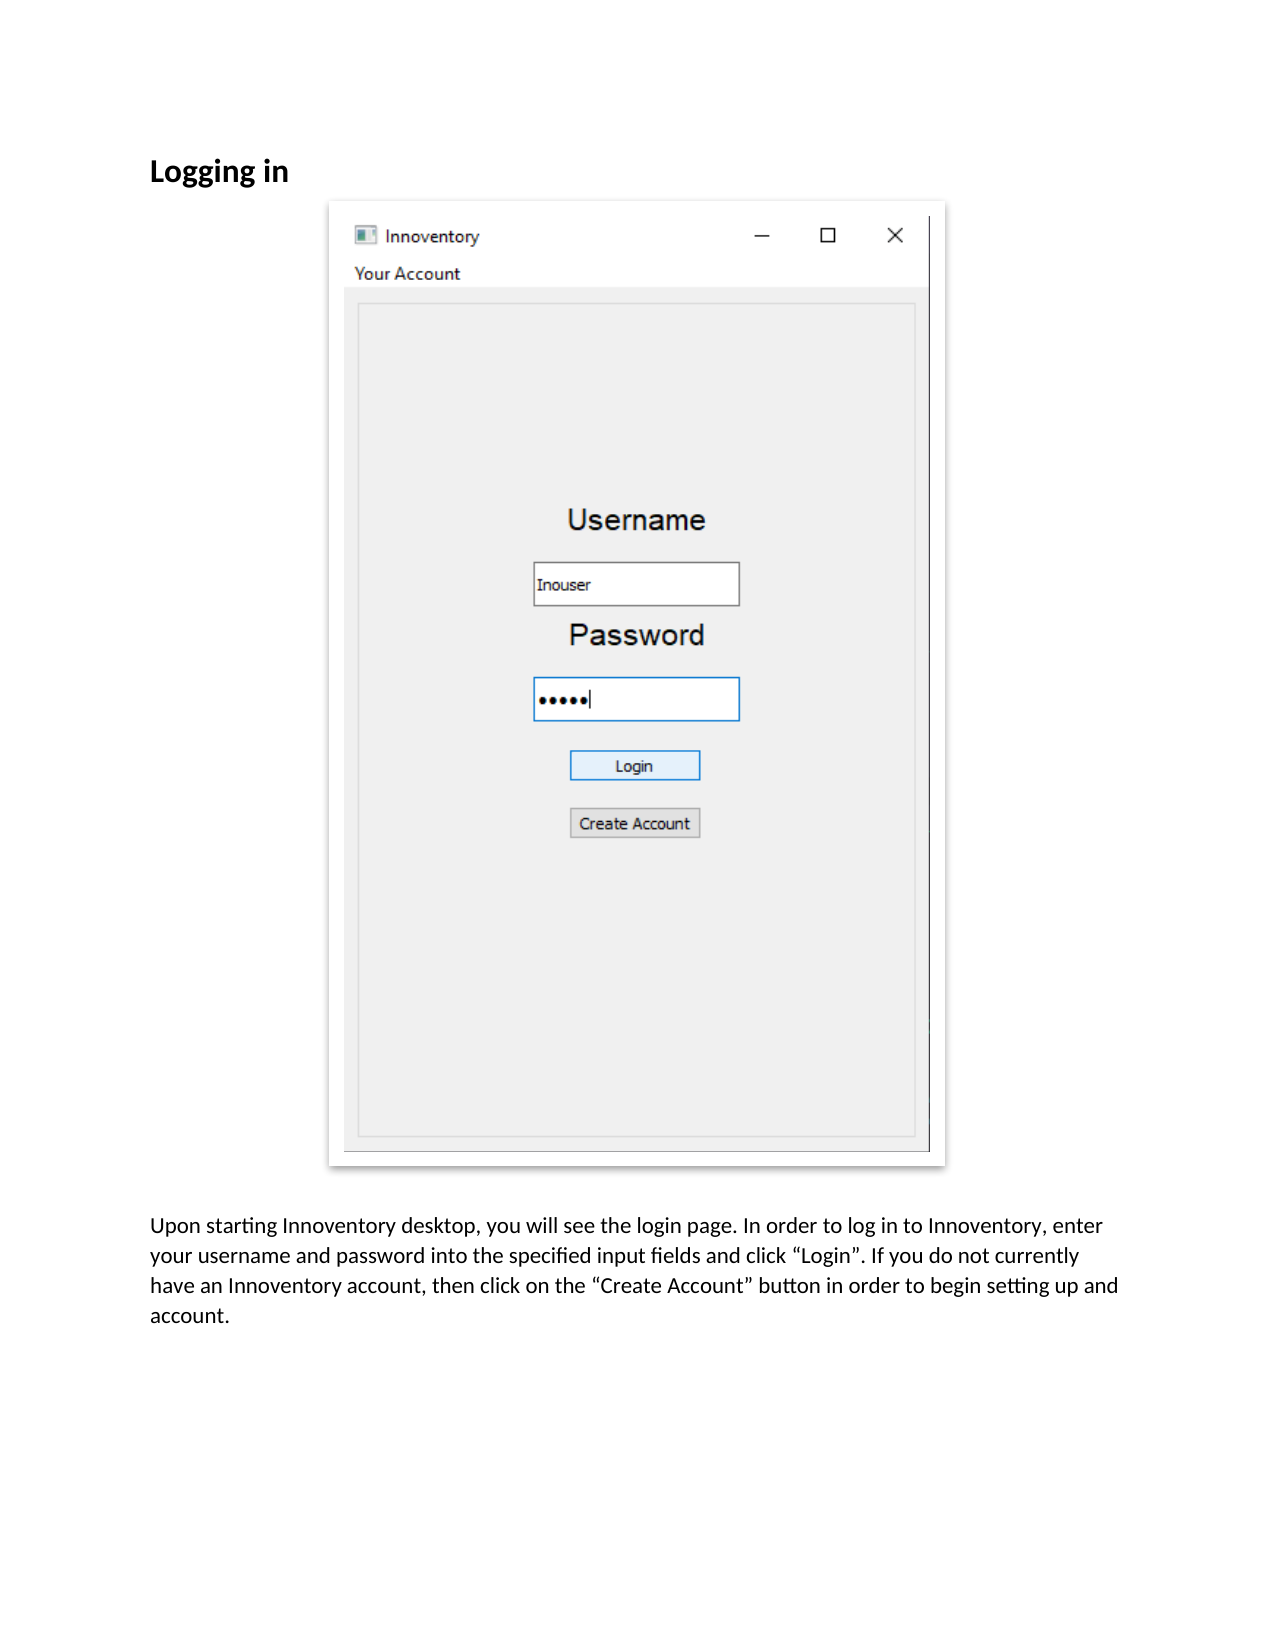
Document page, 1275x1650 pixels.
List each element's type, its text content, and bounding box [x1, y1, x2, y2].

picture [344, 216, 930, 1152]
text Upon starting Innoventory desktop, you will see the login page. In order to log in to Innoventory, enter your username and password into the specified input fields and click “Login”. If you do not currently have an Innoventory account, then click on the “Create Account” button in order to begin setting up and account. [150, 1211, 1125, 1329]
subtitle Logging in [150, 150, 1125, 191]
